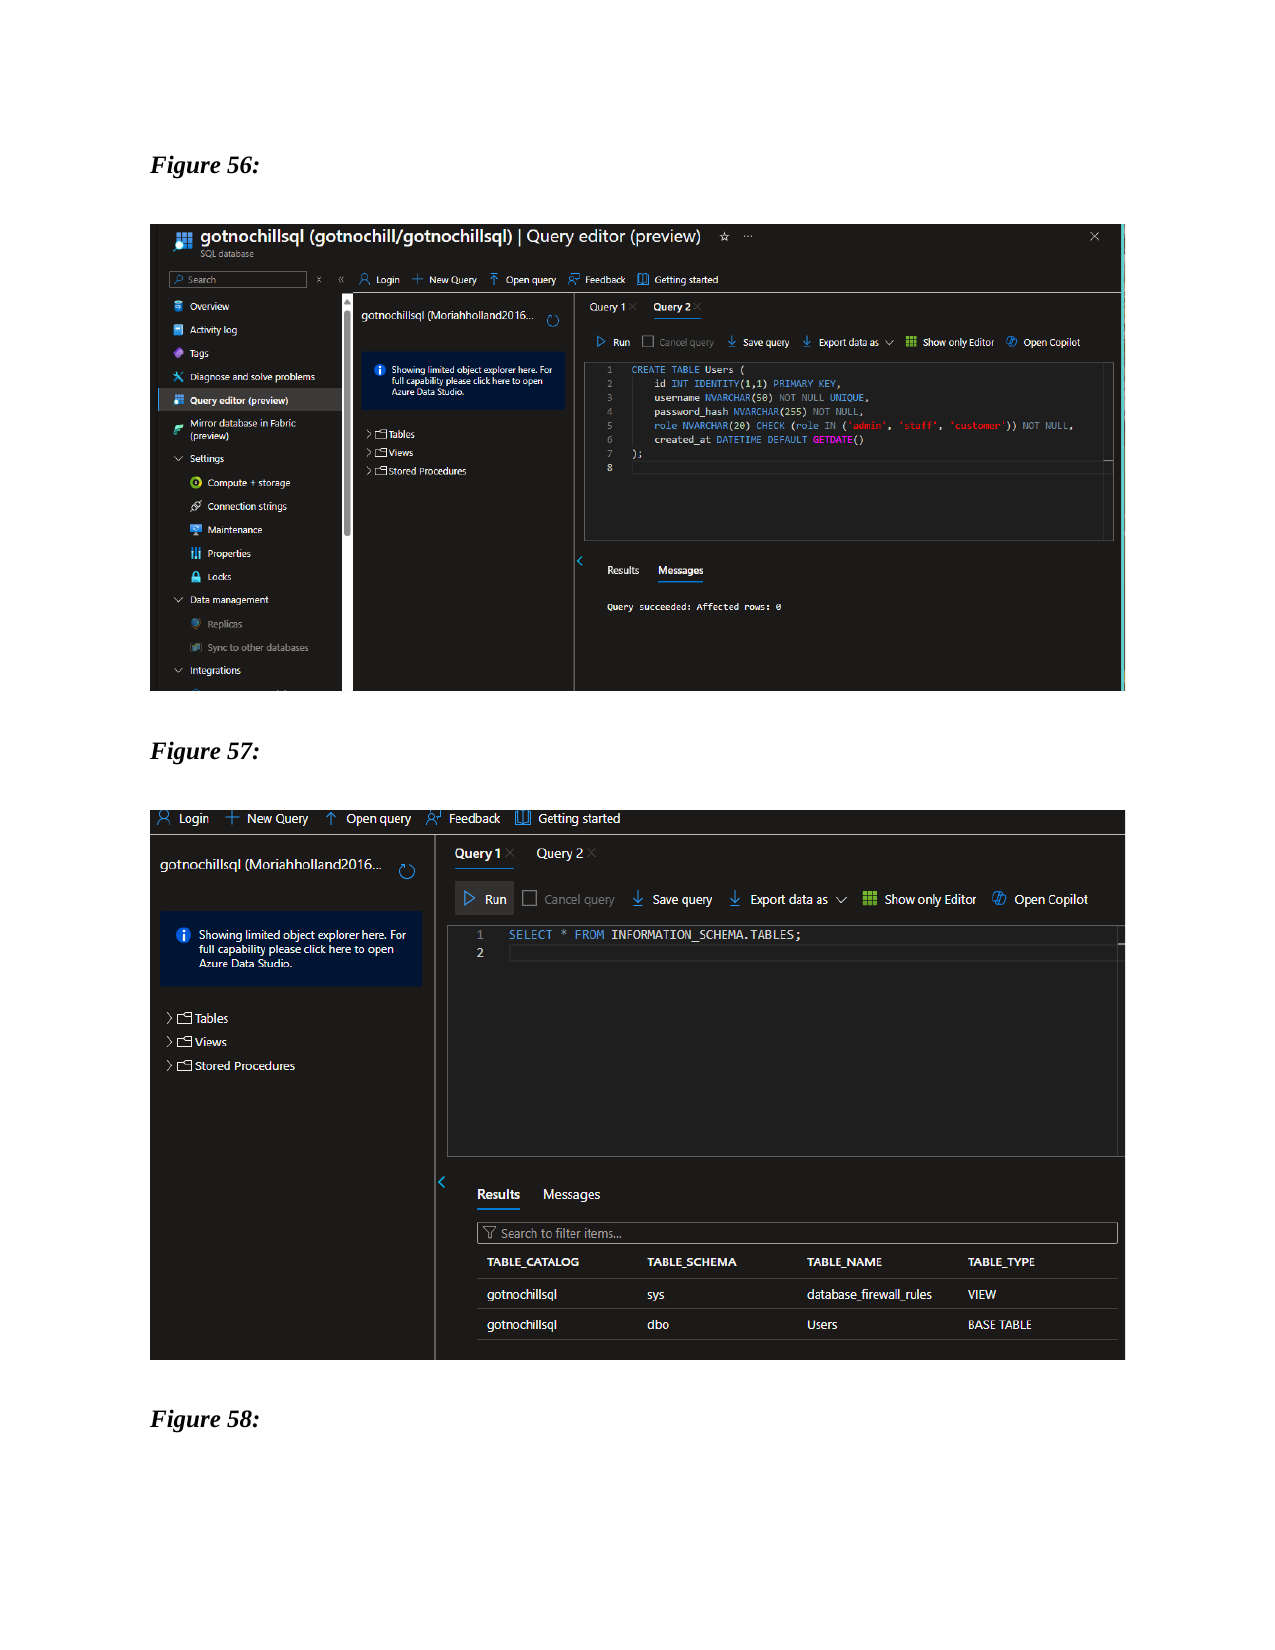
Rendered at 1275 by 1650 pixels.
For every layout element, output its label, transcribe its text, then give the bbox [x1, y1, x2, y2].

text Figure 56: [150, 150, 1125, 179]
text Figure 58: [150, 1404, 1125, 1433]
picture [150, 810, 1125, 1360]
picture [150, 224, 1125, 691]
text Figure 57: [150, 736, 1125, 764]
